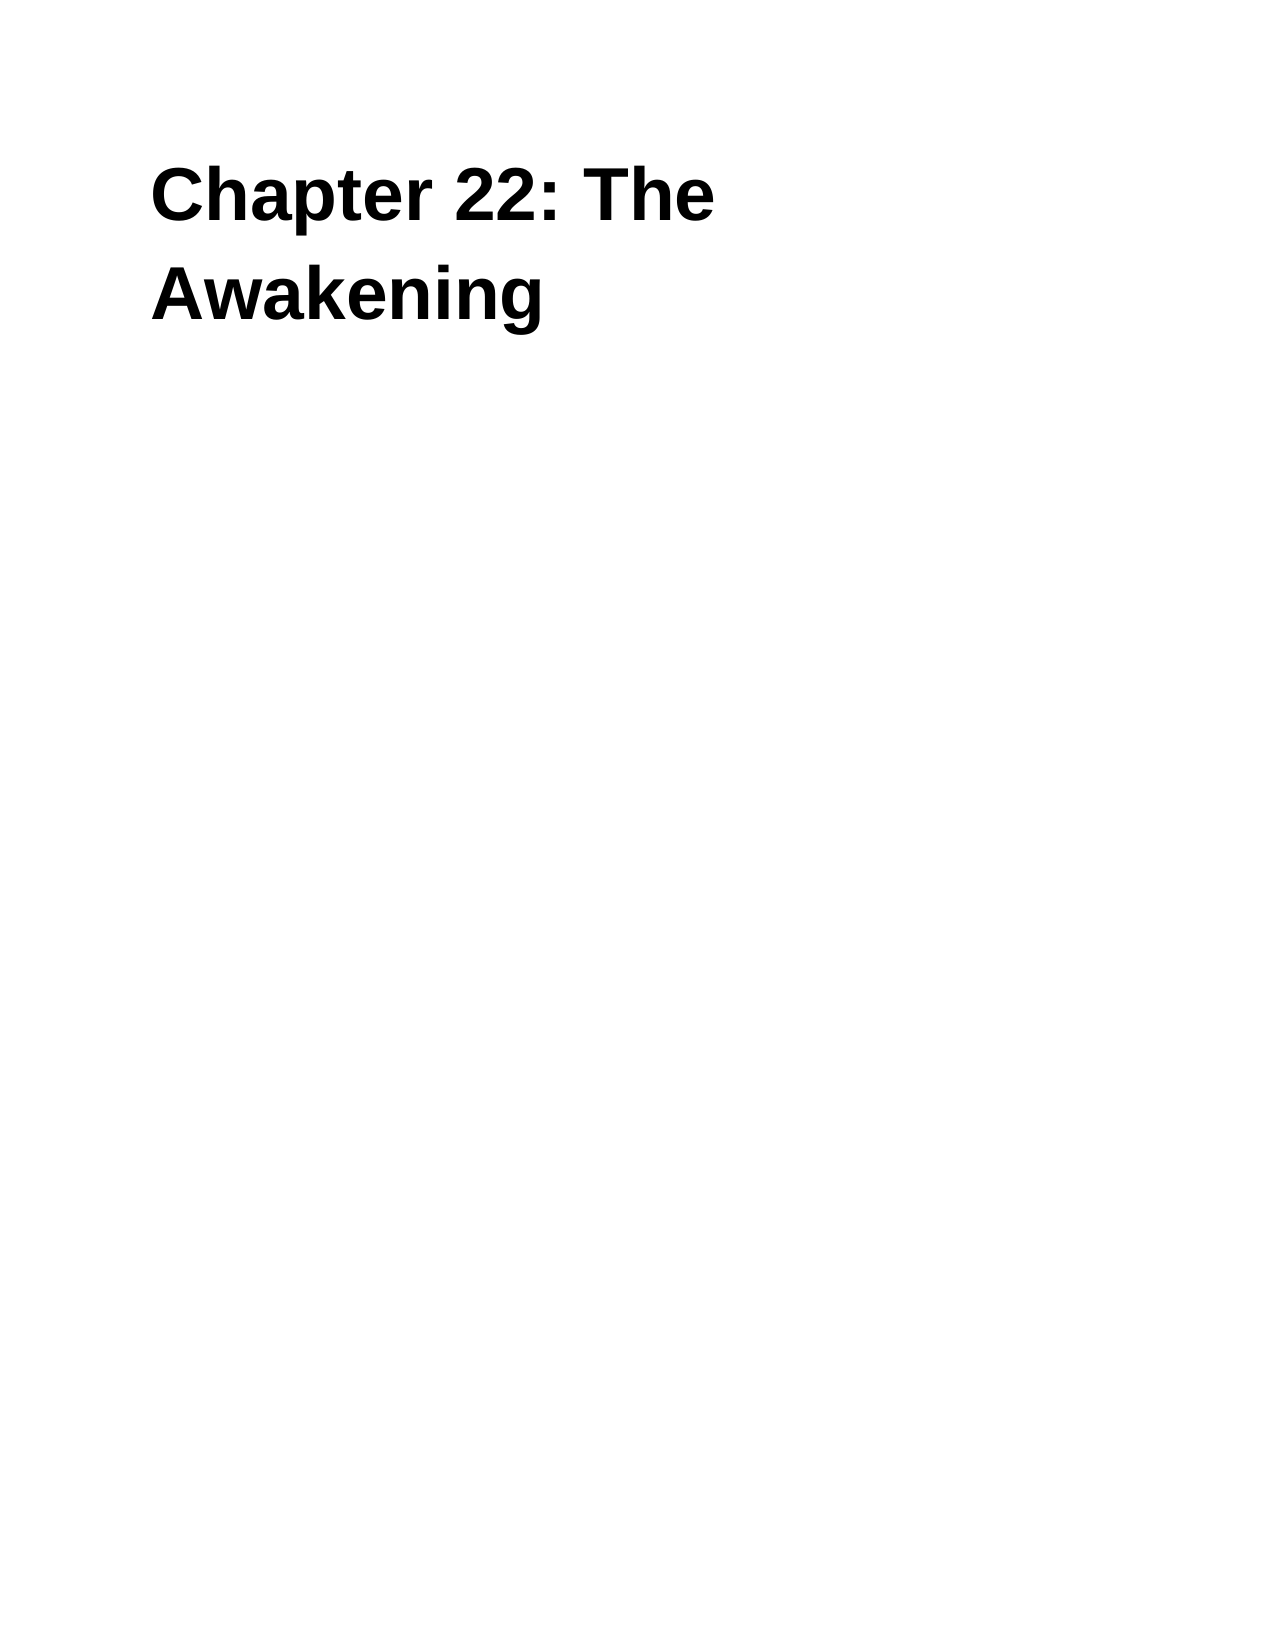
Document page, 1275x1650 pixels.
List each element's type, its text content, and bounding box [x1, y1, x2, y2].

title Chapter 22: The Awakening [150, 150, 1125, 335]
